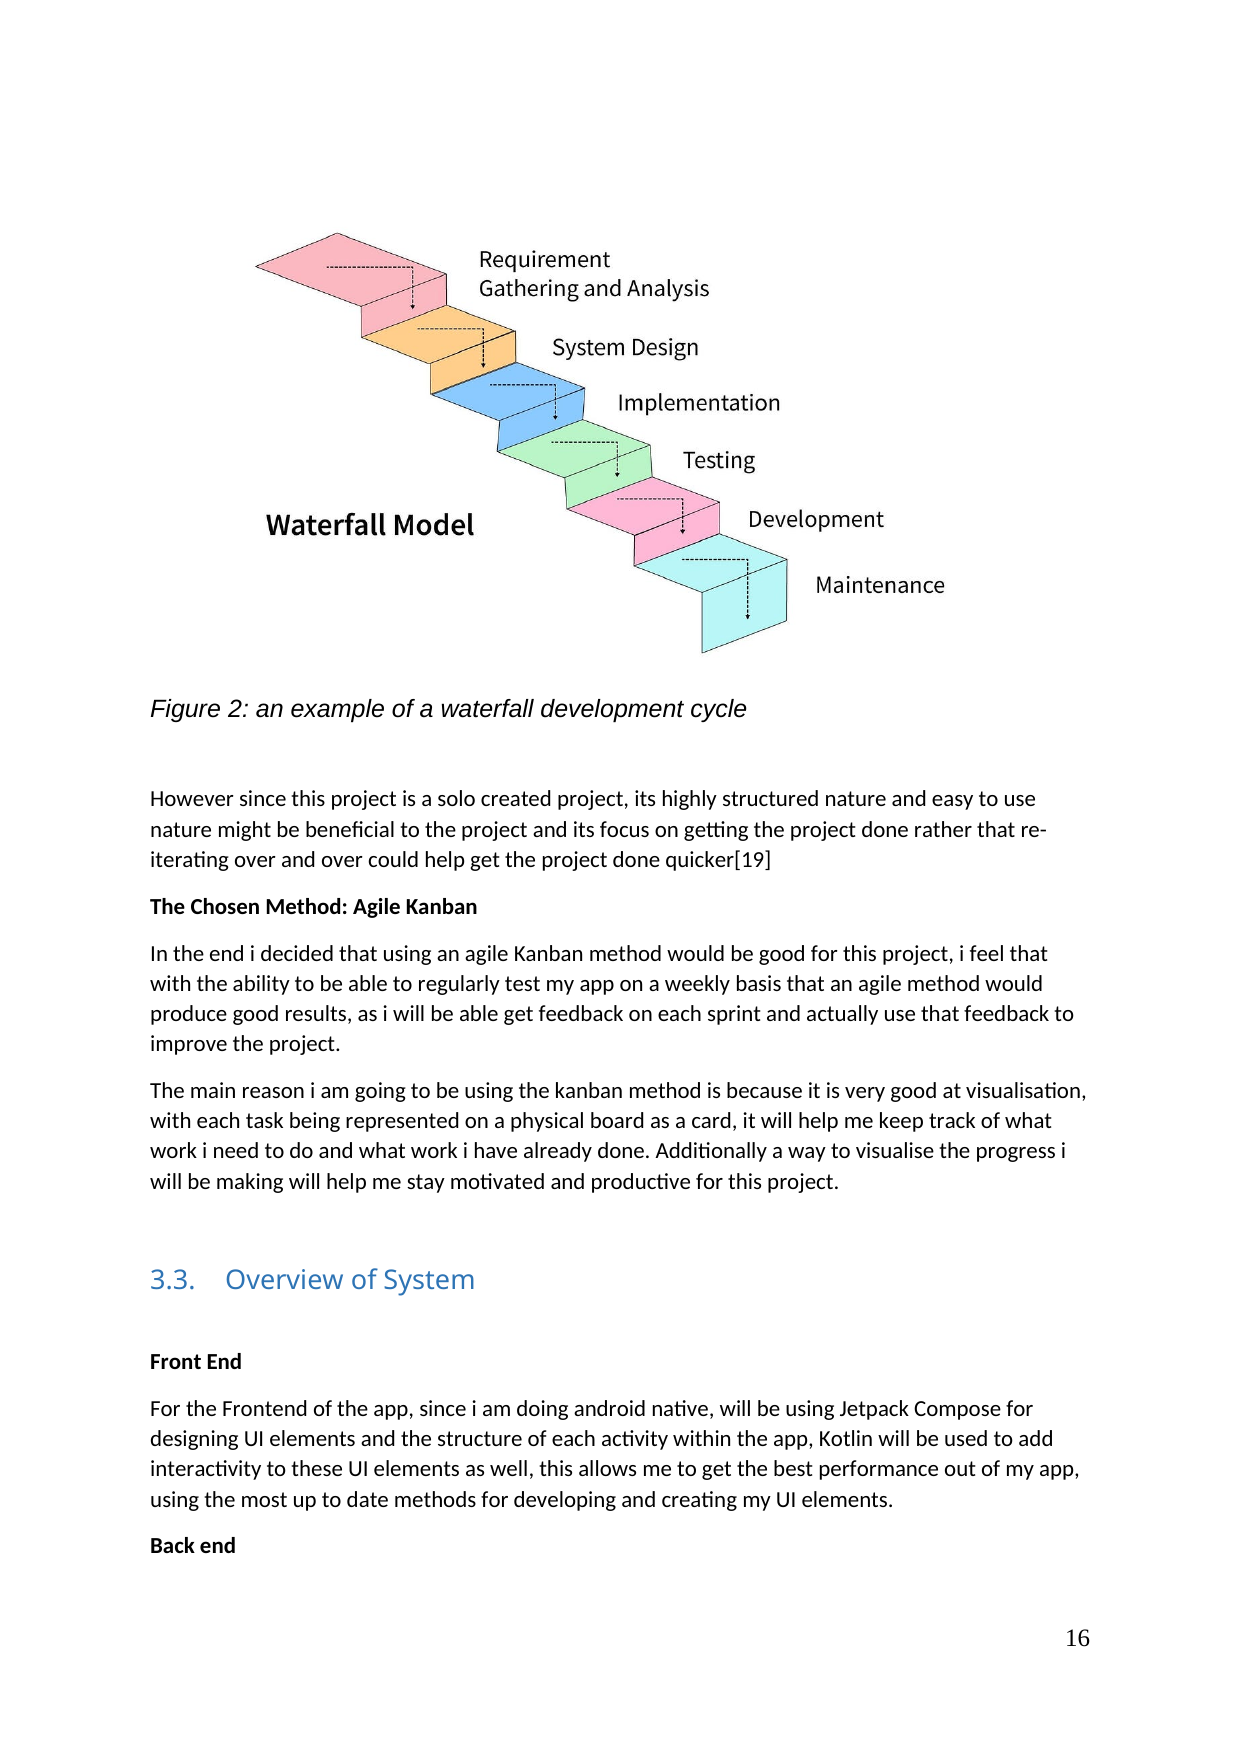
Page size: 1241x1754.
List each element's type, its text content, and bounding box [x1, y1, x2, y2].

text Front End [150, 1347, 1090, 1375]
subtitle 3.3. Overview of System [150, 1261, 1090, 1297]
text Back end [150, 1532, 1090, 1559]
text In the end i decided that using an agile Kanban method would be good for this project, i feel that with the ability to be able to regularly test my app on a weekly basis that an agile method would produce good results, as i will be able get feedback on each sprint and actually use that feedback to improve the project. [150, 939, 1090, 1057]
text The Chosen Method: Agile Kanban [150, 892, 1090, 920]
text However since this project is a solo created project, its highly structured nature and easy to use nature might be beneficial to the project and its focus on getting the project done rather that re-iterating over and over could help get the project done quicker[19] [150, 784, 1090, 873]
picture [150, 162, 1091, 692]
text For the Frontend of the app, since i am doing android native, will be using Jetpack Compose for designing UI elements and the structure of each activity within the app, Kotlin will be used to add interactivity to these UI elements as well, this allows me to get the best performance out of my app, using the most up to date methods for developing and creating my UI elements. [150, 1394, 1090, 1513]
text The main reason i am going to be using the kanban method is because it is very good at visualisation, with each task being represented on a physical board as a card, it will help me keep track of what work i need to do and what work i have already done. Additionally a way to visualise the progress i will be making will help me stay motivated and productive for this project. [150, 1076, 1090, 1195]
